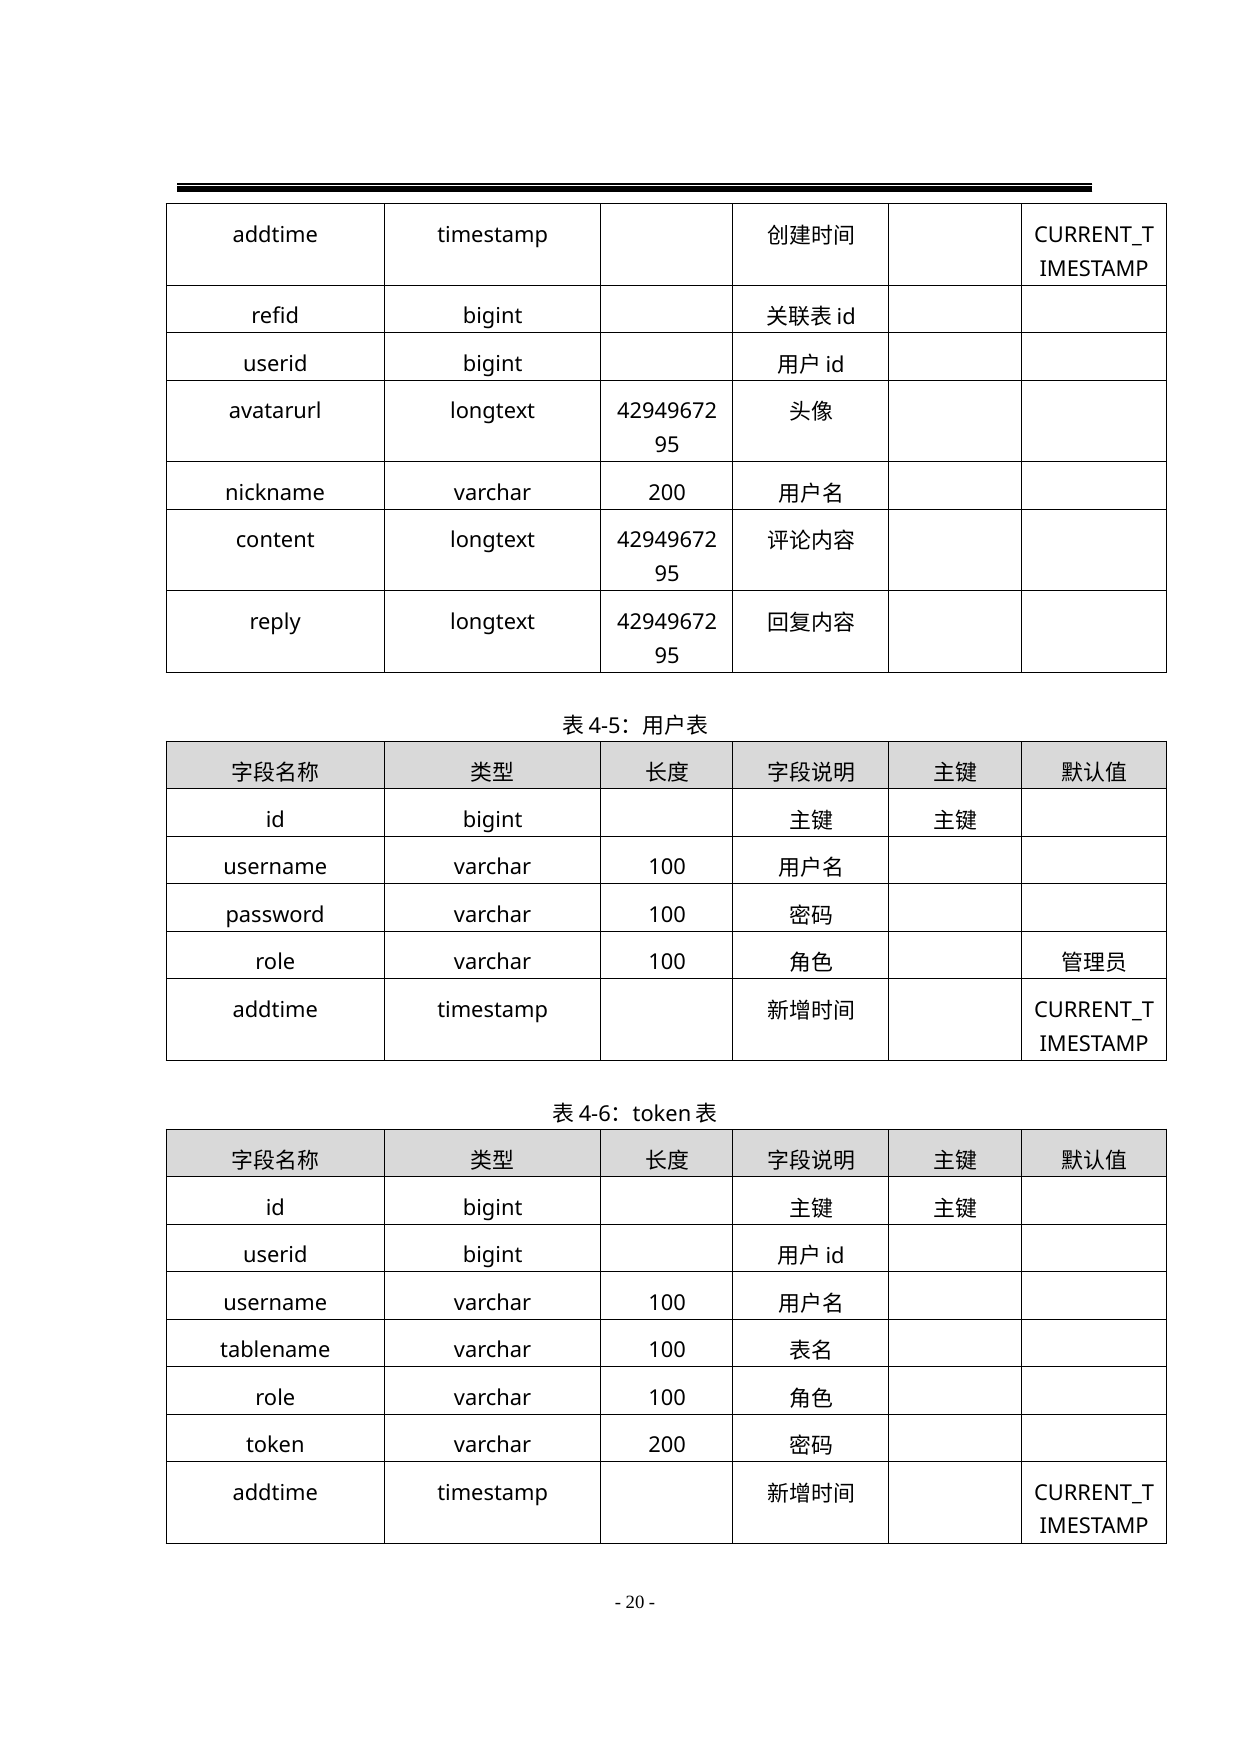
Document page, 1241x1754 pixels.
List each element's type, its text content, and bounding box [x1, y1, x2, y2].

table_cell [601, 333, 732, 380]
table_cell 100 [601, 1272, 732, 1318]
table_cell id [167, 1177, 384, 1223]
table_cell 新增时间 [733, 1462, 888, 1542]
table_cell 管理员 [1022, 932, 1166, 978]
table_cell 角色 [733, 932, 888, 978]
table_cell [601, 789, 732, 836]
table_cell [889, 286, 1021, 332]
table_cell username [167, 1272, 384, 1318]
table_cell userid [167, 1225, 384, 1271]
table_cell 用户名 [733, 837, 888, 883]
table_cell [889, 1272, 1021, 1318]
table_cell longtext [385, 591, 600, 672]
table_cell bigint [385, 286, 600, 332]
table_cell bigint [385, 333, 600, 380]
table_cell 新增时间 [733, 979, 888, 1059]
table_cell [1022, 462, 1166, 509]
table_cell 200 [601, 1415, 732, 1461]
table_cell username [167, 837, 384, 883]
table_cell longtext [385, 381, 600, 461]
table_cell CURRENT_TIMESTAMP [1022, 1462, 1166, 1542]
table_cell varchar [385, 932, 600, 978]
table_cell 4294967295 [601, 381, 732, 461]
table_cell 头像 [733, 381, 888, 461]
table_cell [889, 1367, 1021, 1413]
table_cell [1022, 1320, 1166, 1366]
table_cell nickname [167, 462, 384, 509]
table_cell 主键 [733, 1177, 888, 1223]
table_cell id [167, 789, 384, 836]
table_cell bigint [385, 1225, 600, 1271]
table_cell [889, 1225, 1021, 1271]
table_cell 4294967295 [601, 510, 732, 590]
table_cell CURRENT_TIMESTAMP [1022, 979, 1166, 1059]
table_cell varchar [385, 1320, 600, 1366]
table_cell [889, 510, 1021, 590]
table_cell addtime [167, 1462, 384, 1542]
table_cell 用户id [733, 333, 888, 380]
table_cell [889, 884, 1021, 931]
table_cell avatarurl [167, 381, 384, 461]
table_cell 回复内容 [733, 591, 888, 672]
table_cell [1022, 1177, 1166, 1223]
table_header 字段名称 [167, 742, 384, 788]
table_cell [889, 979, 1021, 1059]
table_cell varchar [385, 1367, 600, 1413]
table_cell [1022, 1415, 1166, 1461]
table_cell [889, 932, 1021, 978]
table_header 类型 [385, 1130, 600, 1176]
table_header 字段说明 [733, 742, 888, 788]
table_header 类型 [385, 742, 600, 788]
table_header 字段名称 [167, 1130, 384, 1176]
table_header 默认值 [1022, 742, 1166, 788]
table_cell varchar [385, 462, 600, 509]
table_cell userid [167, 333, 384, 380]
table_header 主键 [889, 1130, 1021, 1176]
table_cell [889, 204, 1021, 285]
table_cell tablename [167, 1320, 384, 1366]
table_cell role [167, 932, 384, 978]
table_cell [889, 1415, 1021, 1461]
table_cell 200 [601, 462, 732, 509]
table_cell 100 [601, 932, 732, 978]
table_cell [601, 979, 732, 1059]
table_header 长度 [601, 1130, 732, 1176]
table_cell [1022, 510, 1166, 590]
table_cell timestamp [385, 1462, 600, 1542]
table_cell [601, 204, 732, 285]
table_cell 角色 [733, 1367, 888, 1413]
table_cell 100 [601, 1320, 732, 1366]
table_cell varchar [385, 1272, 600, 1318]
table_cell [601, 286, 732, 332]
table_cell [889, 333, 1021, 380]
table_header 字段说明 [733, 1130, 888, 1176]
table_cell bigint [385, 789, 600, 836]
table_cell [1022, 884, 1166, 931]
table_cell 创建时间 [733, 204, 888, 285]
table_cell [889, 591, 1021, 672]
table_cell [1022, 789, 1166, 836]
table_cell varchar [385, 1415, 600, 1461]
table_header 长度 [601, 742, 732, 788]
table_cell 密码 [733, 1415, 888, 1461]
table_cell [1022, 286, 1166, 332]
table_cell 评论内容 [733, 510, 888, 590]
table_cell 100 [601, 837, 732, 883]
table_cell 主键 [889, 1177, 1021, 1223]
table_cell 表名 [733, 1320, 888, 1366]
table_cell [889, 462, 1021, 509]
table_cell reply [167, 591, 384, 672]
text 表4-5：用户表 [177, 707, 1092, 741]
table_cell timestamp [385, 979, 600, 1059]
table_cell [601, 1462, 732, 1542]
text 表4-6：token表 [177, 1094, 1092, 1128]
table_cell 主键 [889, 789, 1021, 836]
table_cell [1022, 591, 1166, 672]
table_cell [889, 381, 1021, 461]
table_cell 密码 [733, 884, 888, 931]
table_cell [889, 1320, 1021, 1366]
table_cell 用户id [733, 1225, 888, 1271]
table_cell [1022, 837, 1166, 883]
table_cell [889, 1462, 1021, 1542]
table_cell password [167, 884, 384, 931]
table_cell 主键 [733, 789, 888, 836]
table_cell role [167, 1367, 384, 1413]
table_header 主键 [889, 742, 1021, 788]
table_cell 4294967295 [601, 591, 732, 672]
table_cell varchar [385, 837, 600, 883]
table_cell 用户名 [733, 1272, 888, 1318]
table_cell timestamp [385, 204, 600, 285]
table_cell [1022, 1272, 1166, 1318]
table_header 默认值 [1022, 1130, 1166, 1176]
table_cell longtext [385, 510, 600, 590]
table_cell 100 [601, 884, 732, 931]
table_cell refid [167, 286, 384, 332]
table_cell [889, 837, 1021, 883]
table_cell 用户名 [733, 462, 888, 509]
table_cell token [167, 1415, 384, 1461]
table_cell [1022, 381, 1166, 461]
table_cell addtime [167, 204, 384, 285]
table_cell content [167, 510, 384, 590]
table_cell addtime [167, 979, 384, 1059]
table_cell [601, 1225, 732, 1271]
table_cell 关联表id [733, 286, 888, 332]
table_cell 100 [601, 1367, 732, 1413]
table_cell [601, 1177, 732, 1223]
table_cell bigint [385, 1177, 600, 1223]
table_cell [1022, 1225, 1166, 1271]
table_cell CURRENT_TIMESTAMP [1022, 204, 1166, 285]
table_cell [1022, 333, 1166, 380]
table_cell varchar [385, 884, 600, 931]
table_cell [1022, 1367, 1166, 1413]
